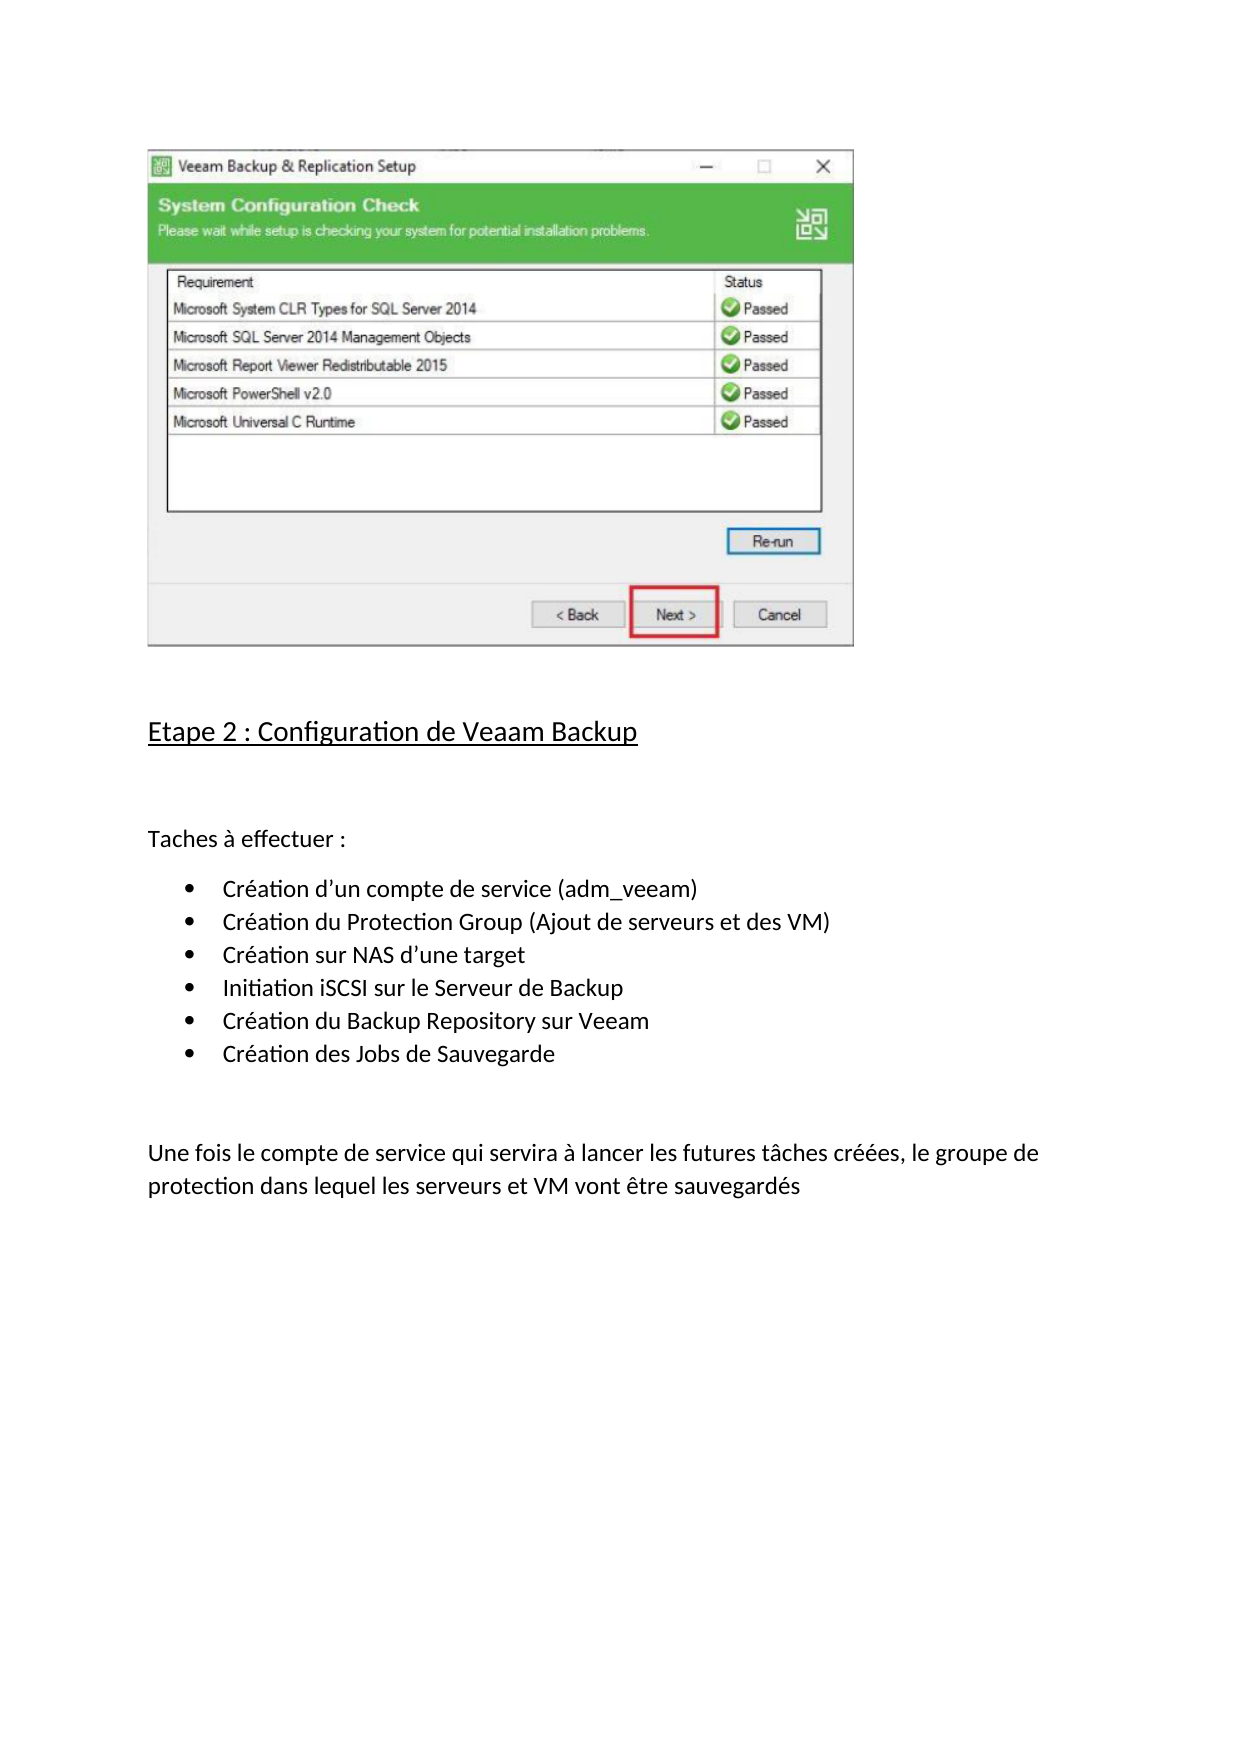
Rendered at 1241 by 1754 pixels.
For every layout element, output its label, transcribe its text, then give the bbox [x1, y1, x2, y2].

list Création d’un compte de service (adm_veeam) [185, 873, 1093, 904]
list Initiation iSCSI sur le Serveur de Backup [185, 972, 1093, 1002]
list Création sur NAS d’une target [185, 939, 1093, 969]
text Taches à effectuer : [148, 823, 1093, 854]
list Création du Protection Group (Ajout de serveurs et des VM) [185, 906, 1093, 937]
text Etape 2 : Configuration de Veaam Backup [148, 713, 1093, 749]
list Création du Backup Repository sur Veeam [185, 1005, 1093, 1035]
list Création des Jobs de Sauvegarde [185, 1038, 1093, 1068]
text Une fois le compte de service qui servira à lancer les futures tâches créées, le groupe de protection dans lequel les serveurs et VM vont être sauvegardés [148, 1137, 1093, 1200]
picture [147, 147, 854, 648]
